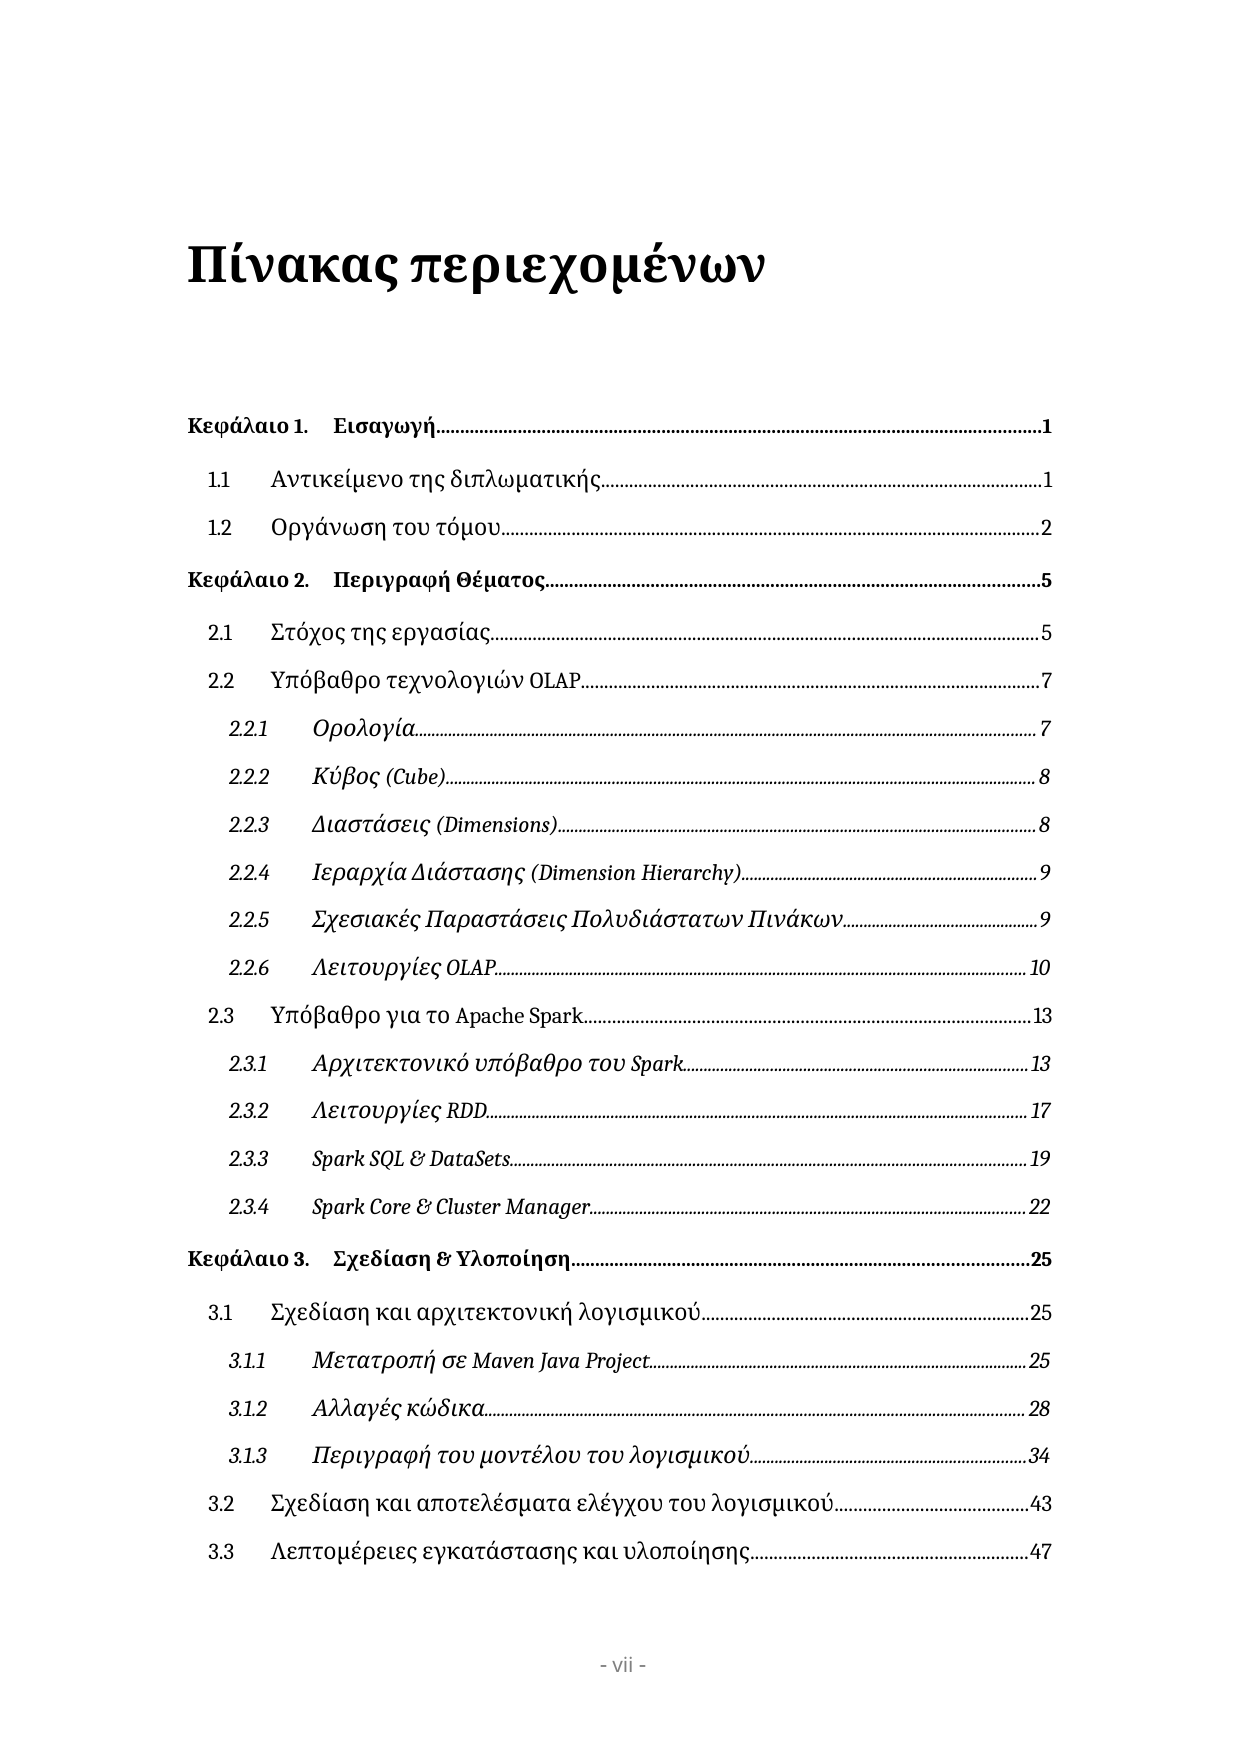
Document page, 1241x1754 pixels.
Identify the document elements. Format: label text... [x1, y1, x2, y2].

text 3.3 Λεπτομέρειες εγκατάστασης και υλοποίησης 47 [208, 1539, 1053, 1565]
text 2.3.4 Spark Core & Cluster Manager 22 [229, 1194, 1053, 1220]
text 2.2.5 Σχεσιακές Παραστάσεις Πολυδιάστατων Πινάκων 9 [229, 907, 1053, 933]
text 1.2 Οργάνωση του τόμου 2 [208, 514, 1053, 541]
text 2.2.1 Ορολογία 7 [229, 716, 1053, 742]
text 2.2.2 Κύβος (Cube) 8 [229, 764, 1053, 790]
text 2.1 Στόχος της εργασίας 5 [208, 620, 1053, 647]
text 3.1.1 Μετατροπή σε Maven Java Project 25 [229, 1347, 1053, 1374]
text 1.1 Αντικείμενο της διπλωματικής 1 [208, 467, 1053, 493]
text 2.2.3 Διαστάσεις (Dimensions) 8 [229, 811, 1053, 838]
text Κεφάλαιο 2. Περιγραφή Θέματος 5 [187, 568, 1053, 592]
text 3.1.2 Αλλαγές κώδικα 28 [229, 1395, 1053, 1422]
text 2.2 Υπόβαθρο τεχνολογιών OLAP 7 [208, 668, 1053, 694]
title Πίνακας περιεχομένων [187, 237, 1053, 295]
text Κεφάλαιο 1. Εισαγωγή 1 [187, 415, 1053, 439]
text 3.2 Σχεδίαση και αποτελέσματα ελέγχου του λογισμικού 43 [208, 1491, 1053, 1517]
text 2.3 Υπόβαθρο για το Apache Spark 13 [208, 1003, 1053, 1029]
text 2.3.1 Αρχιτεκτονικό υπόβαθρο του Spark 13 [229, 1051, 1053, 1077]
text 2.2.6 Λειτουργίες OLAP 10 [229, 955, 1053, 981]
text 2.3.2 Λειτουργίες RDD 17 [229, 1098, 1053, 1125]
text Κεφάλαιο 3. Σχεδίαση & Υλοποίηση 25 [187, 1248, 1053, 1272]
text 2.3.3 Spark SQL & DataSets 19 [229, 1146, 1053, 1172]
text 3.1.3 Περιγραφή του μοντέλου του λογισμικού 34 [229, 1443, 1053, 1469]
text 2.2.4 Ιεραρχία Διάστασης (Dimension Hierarchy) 9 [229, 859, 1053, 886]
text 3.1 Σχεδίαση και αρχιτεκτονική λογισμικού 25 [208, 1300, 1053, 1326]
